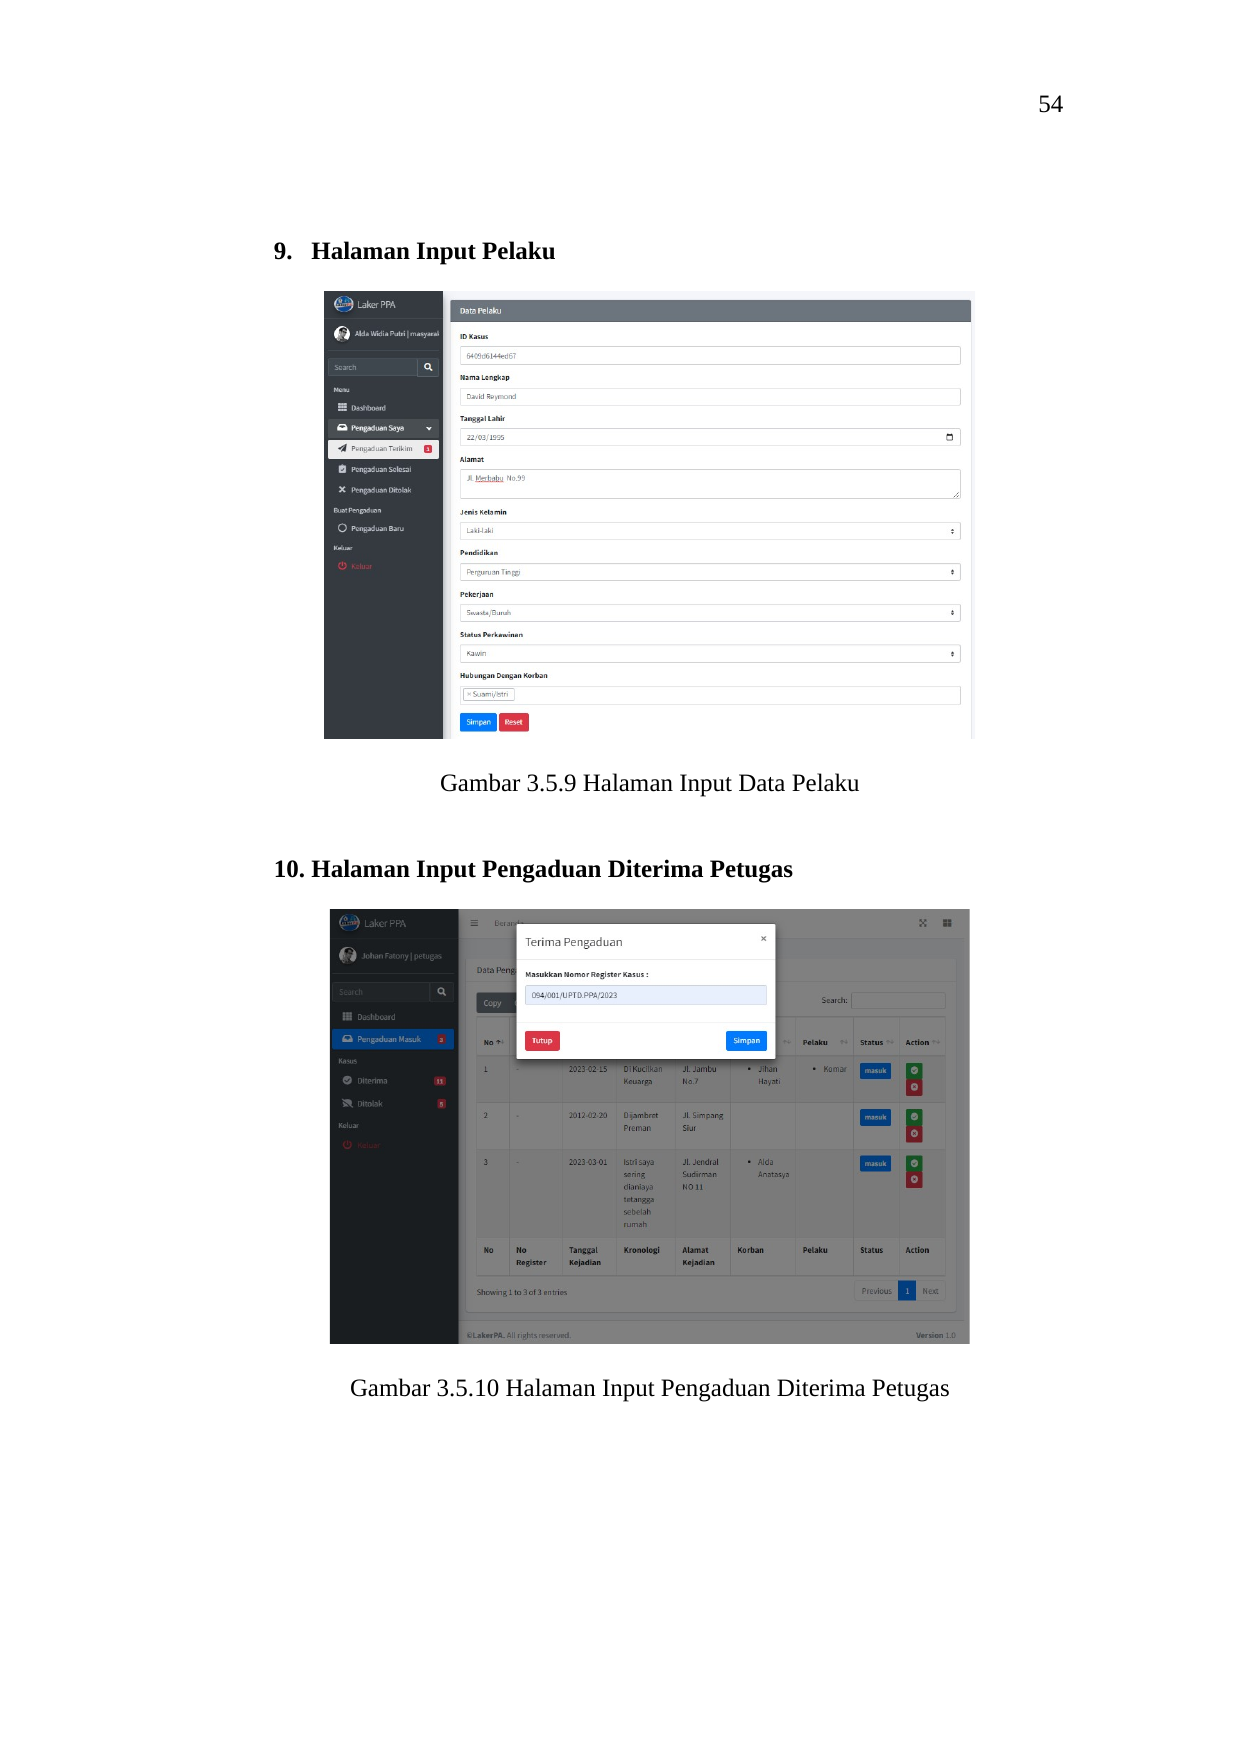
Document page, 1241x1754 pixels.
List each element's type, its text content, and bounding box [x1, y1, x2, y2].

list Halaman Input Pengaduan Diterima Petugas [274, 854, 1063, 883]
list Halaman Input Pelaku [274, 236, 1063, 265]
text Gambar 3.5.9 Halaman Input Data Pelaku [236, 768, 1063, 796]
picture [324, 291, 976, 739]
picture [329, 909, 970, 1344]
text Gambar 3.5.10 Halaman Input Pengaduan Diterima Petugas [236, 1373, 1063, 1401]
